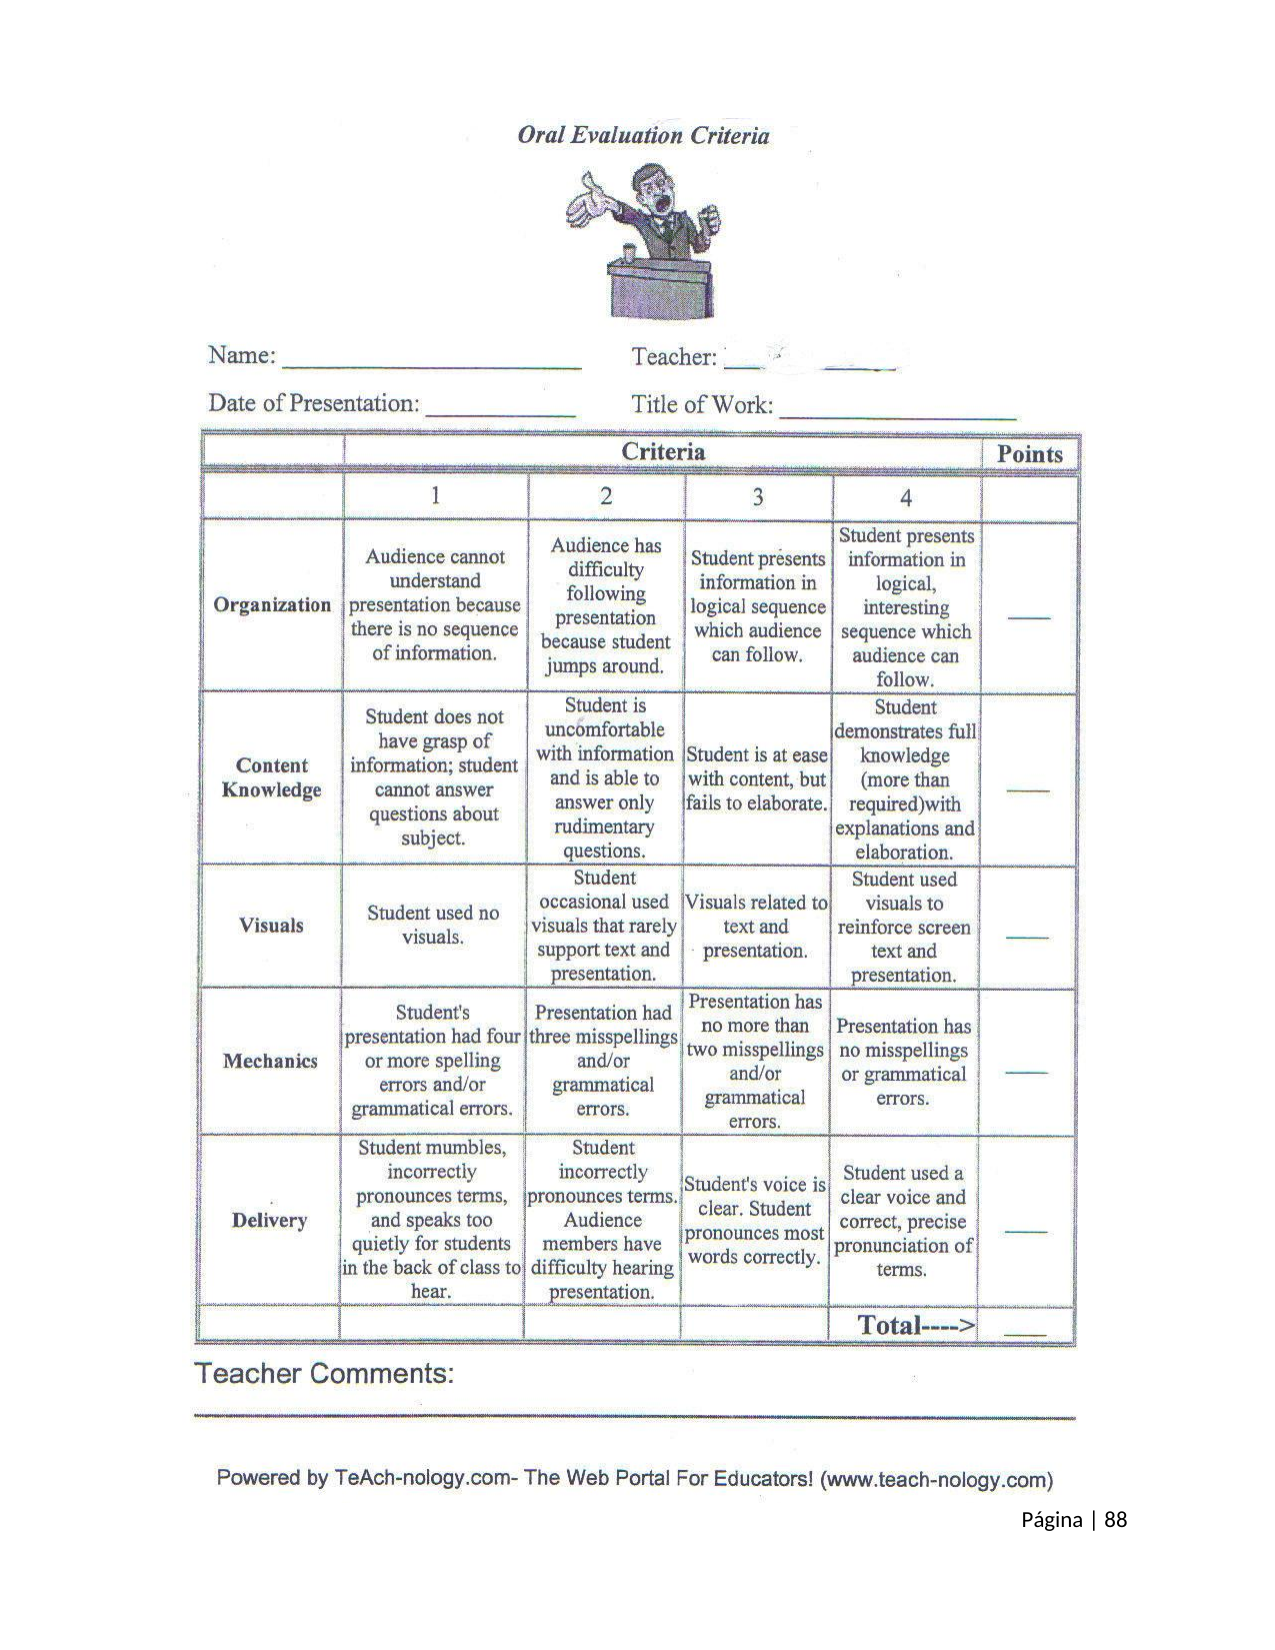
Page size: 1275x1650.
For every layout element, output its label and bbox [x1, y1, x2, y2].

picture [182, 118, 1086, 1503]
